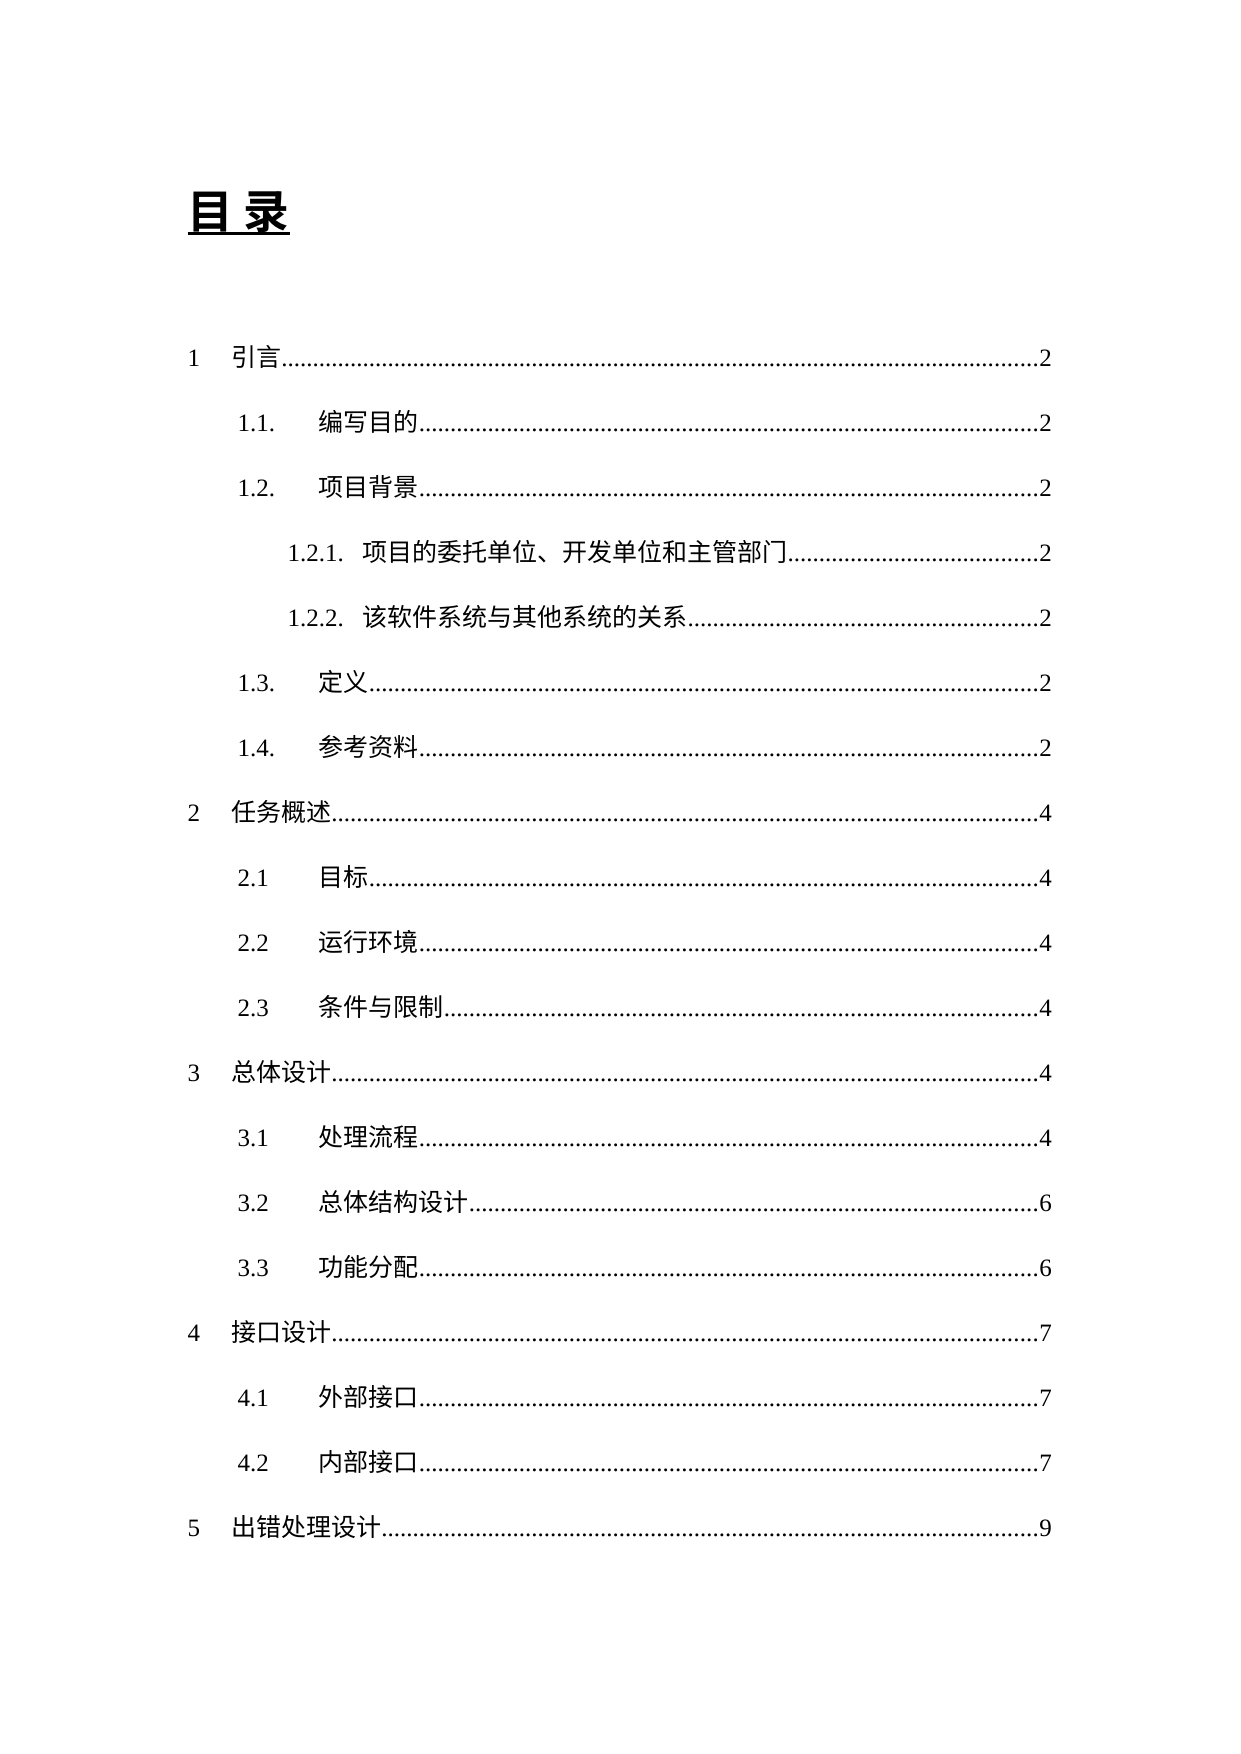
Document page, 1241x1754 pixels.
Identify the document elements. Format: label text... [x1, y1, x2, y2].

text 2.2 运行环境 4 [237, 908, 1053, 973]
text 1.2.1. 项目的委托单位、开发单位和主管部门 2 [287, 518, 1053, 583]
text 3.3 功能分配 6 [237, 1233, 1053, 1298]
text 1.1. 编写目的 2 [237, 388, 1053, 453]
text 目 录 [187, 160, 1053, 258]
text 4.2 内部接口 7 [237, 1428, 1053, 1493]
text 1.3. 定义 2 [237, 648, 1053, 713]
text 3.1 处理流程 4 [237, 1103, 1053, 1168]
text 3 总体设计 4 [187, 1038, 1053, 1103]
text 2.3 条件与限制 4 [237, 973, 1053, 1038]
text 3.2 总体结构设计 6 [237, 1168, 1053, 1233]
text 2.1 目标 4 [237, 843, 1053, 908]
text 4.1 外部接口 7 [237, 1363, 1053, 1428]
text 2 任务概述 4 [187, 778, 1053, 843]
text 1 引言 2 [187, 323, 1053, 388]
text 1.2. 项目背景 2 [237, 453, 1053, 518]
text 5 出错处理设计 9 [187, 1493, 1053, 1558]
text 4 接口设计 7 [187, 1298, 1053, 1363]
text 1.2.2. 该软件系统与其他系统的关系 2 [287, 583, 1053, 648]
text 1.4. 参考资料 2 [237, 713, 1053, 778]
